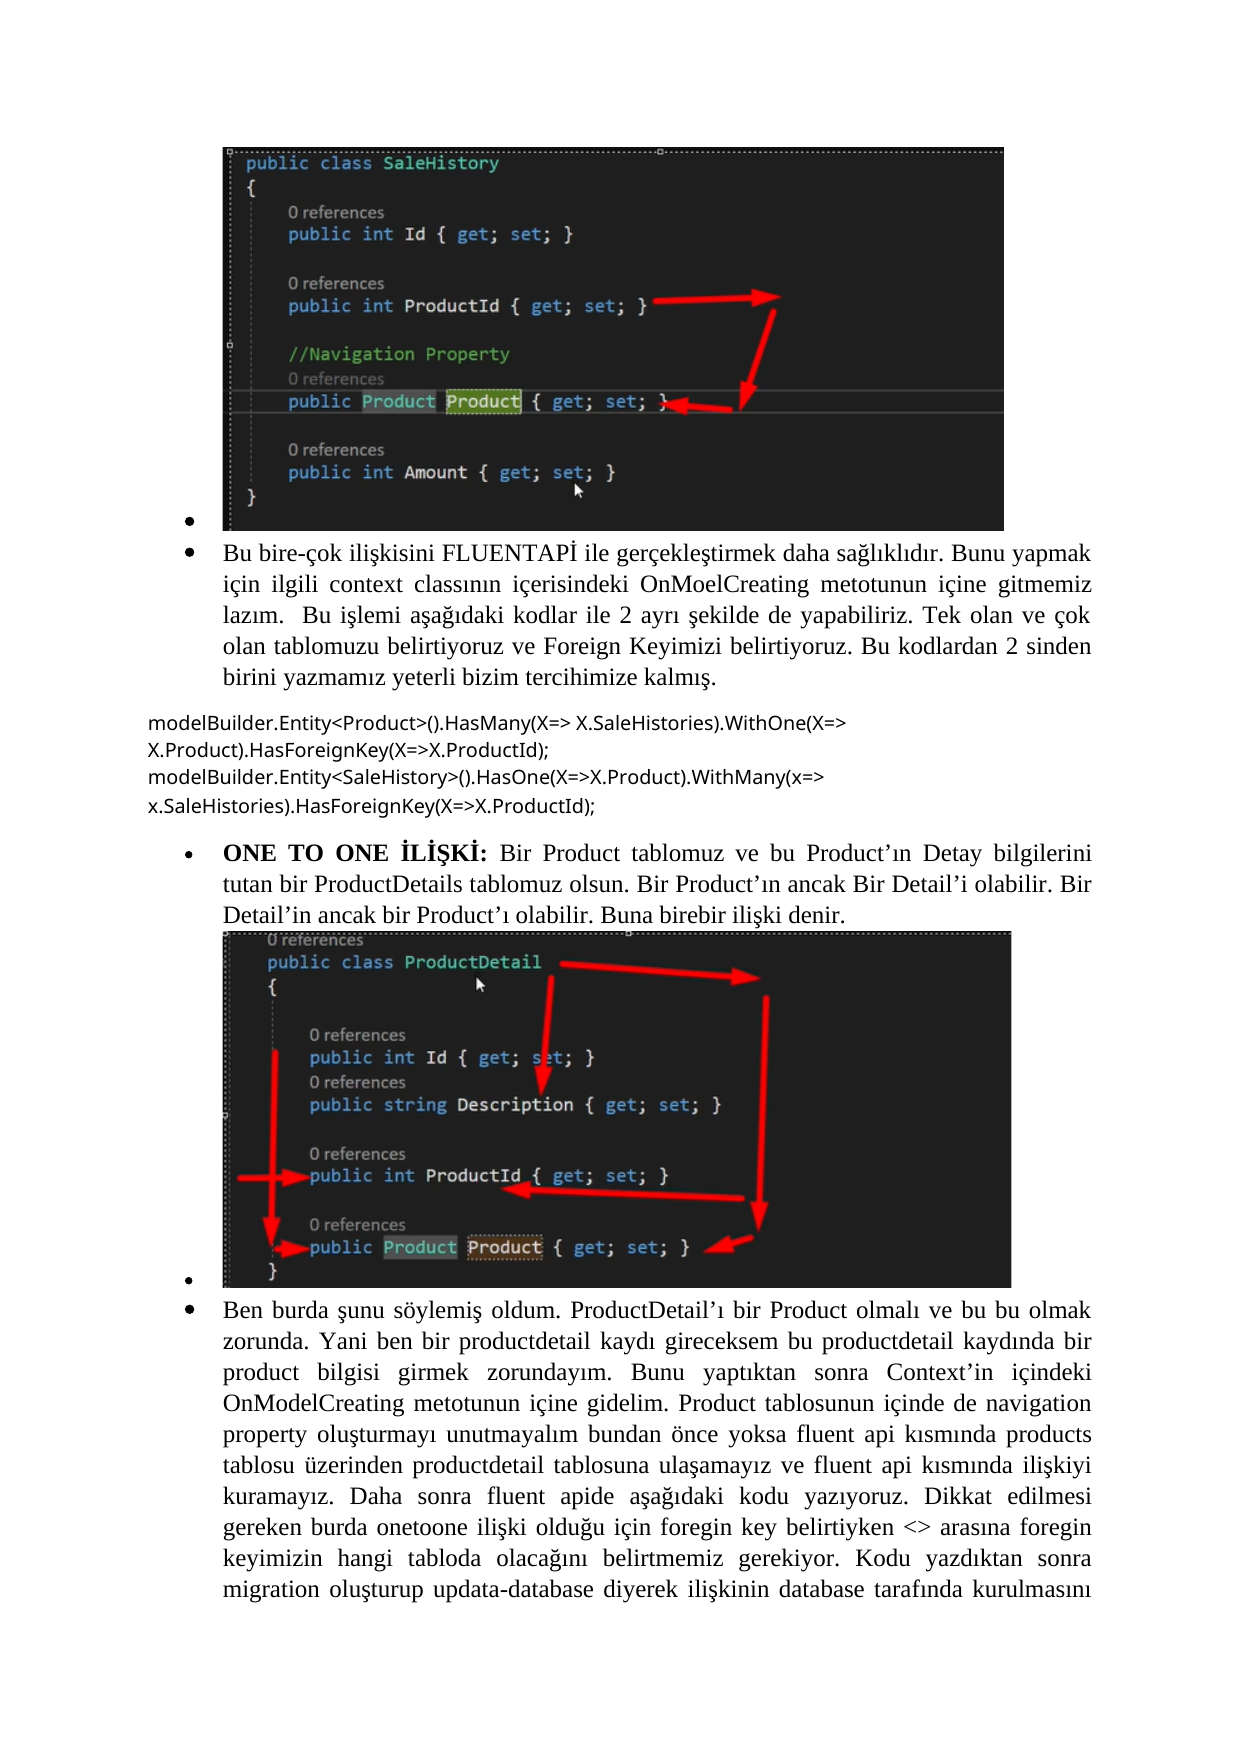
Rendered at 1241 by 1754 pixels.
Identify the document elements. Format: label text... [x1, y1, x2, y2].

picture [222, 931, 1012, 1288]
list ONE TO ONE İLİŞKİ: Bir Product tablomuz ve bu Product’ın Detay bilgilerini tutan bir ProductDetails tablomuz olsun. Bir Product’ın ancak Bir Detail’i olabilir. Bir Detail’in ancak bir Product’ı olabilir. Buna birebir ilişki denir. [185, 838, 1093, 929]
picture [222, 147, 1004, 531]
text modelBuilder.Entity<Product>().HasMany(X=> X.SaleHistories).WithOne(X=> X.Product).HasForeignKey(X=>X.ProductId); [148, 709, 1093, 763]
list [185, 1295, 1093, 1603]
list Bu bire-çok ilişkisini FLUENTAPİ ile gerçekleştirmek daha sağlıklıdır. Bunu yapmak için ilgili context classının içerisindeki OnMoelCreating metotunun içine gitmemiz lazım. Bu işlemi aşağıdaki kodlar ile 2 ayrı şekilde de yapabiliriz. Tek olan ve çok olan tablomuzu belirtiyoruz ve Foreign Keyimizi belirtiyoruz. Bu kodlardan 2 sinden birini yazmamız yeterli bizim tercihimize kalmış. [185, 538, 1093, 691]
text modelBuilder.Entity<SaleHistory>().HasOne(X=>X.Product).WithMany(x=> x.SaleHistories).HasForeignKey(X=>X.ProductId); [148, 763, 1093, 819]
